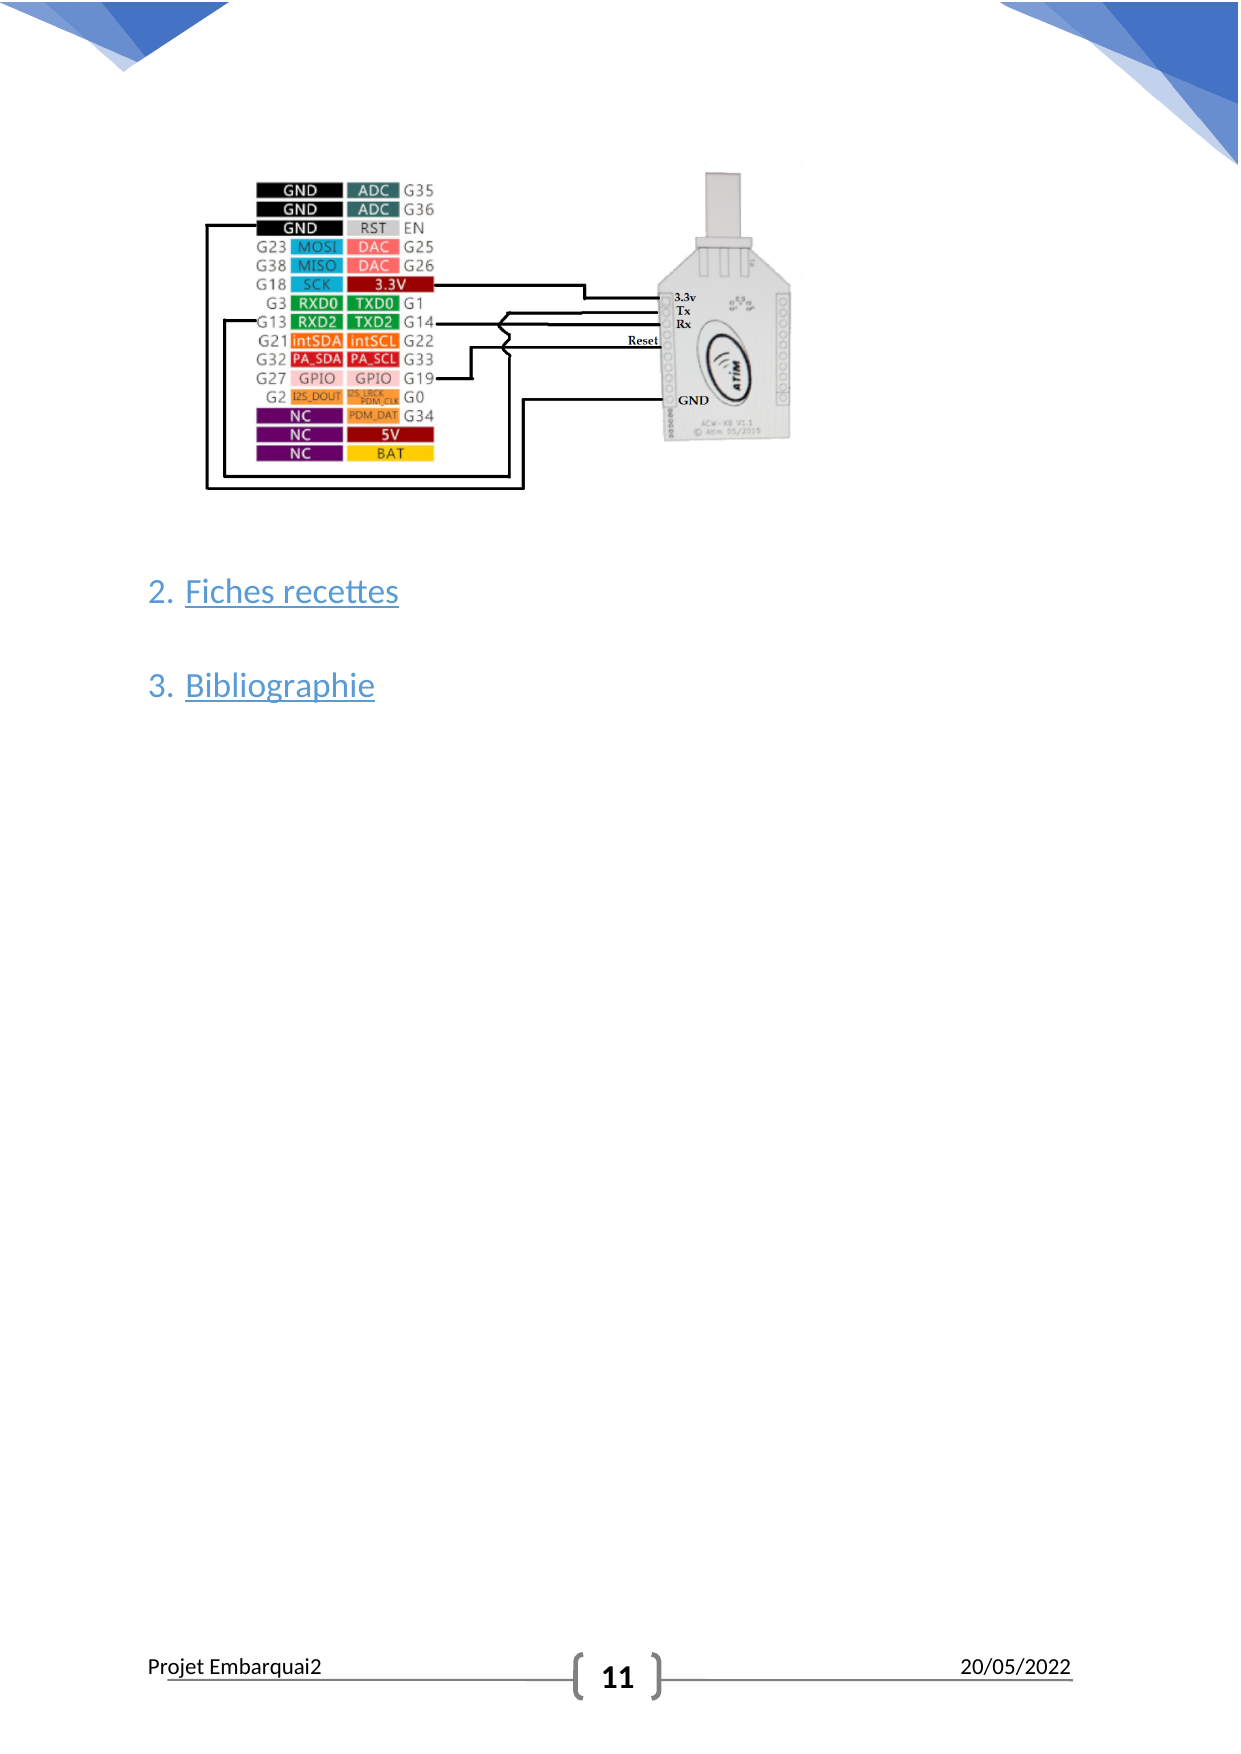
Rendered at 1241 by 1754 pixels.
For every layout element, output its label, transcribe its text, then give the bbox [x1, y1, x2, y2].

subtitle Bibliographie [148, 663, 1093, 706]
subtitle Fiches recettes [148, 569, 1093, 613]
picture [996, 2, 1238, 168]
picture [0, 2, 922, 500]
